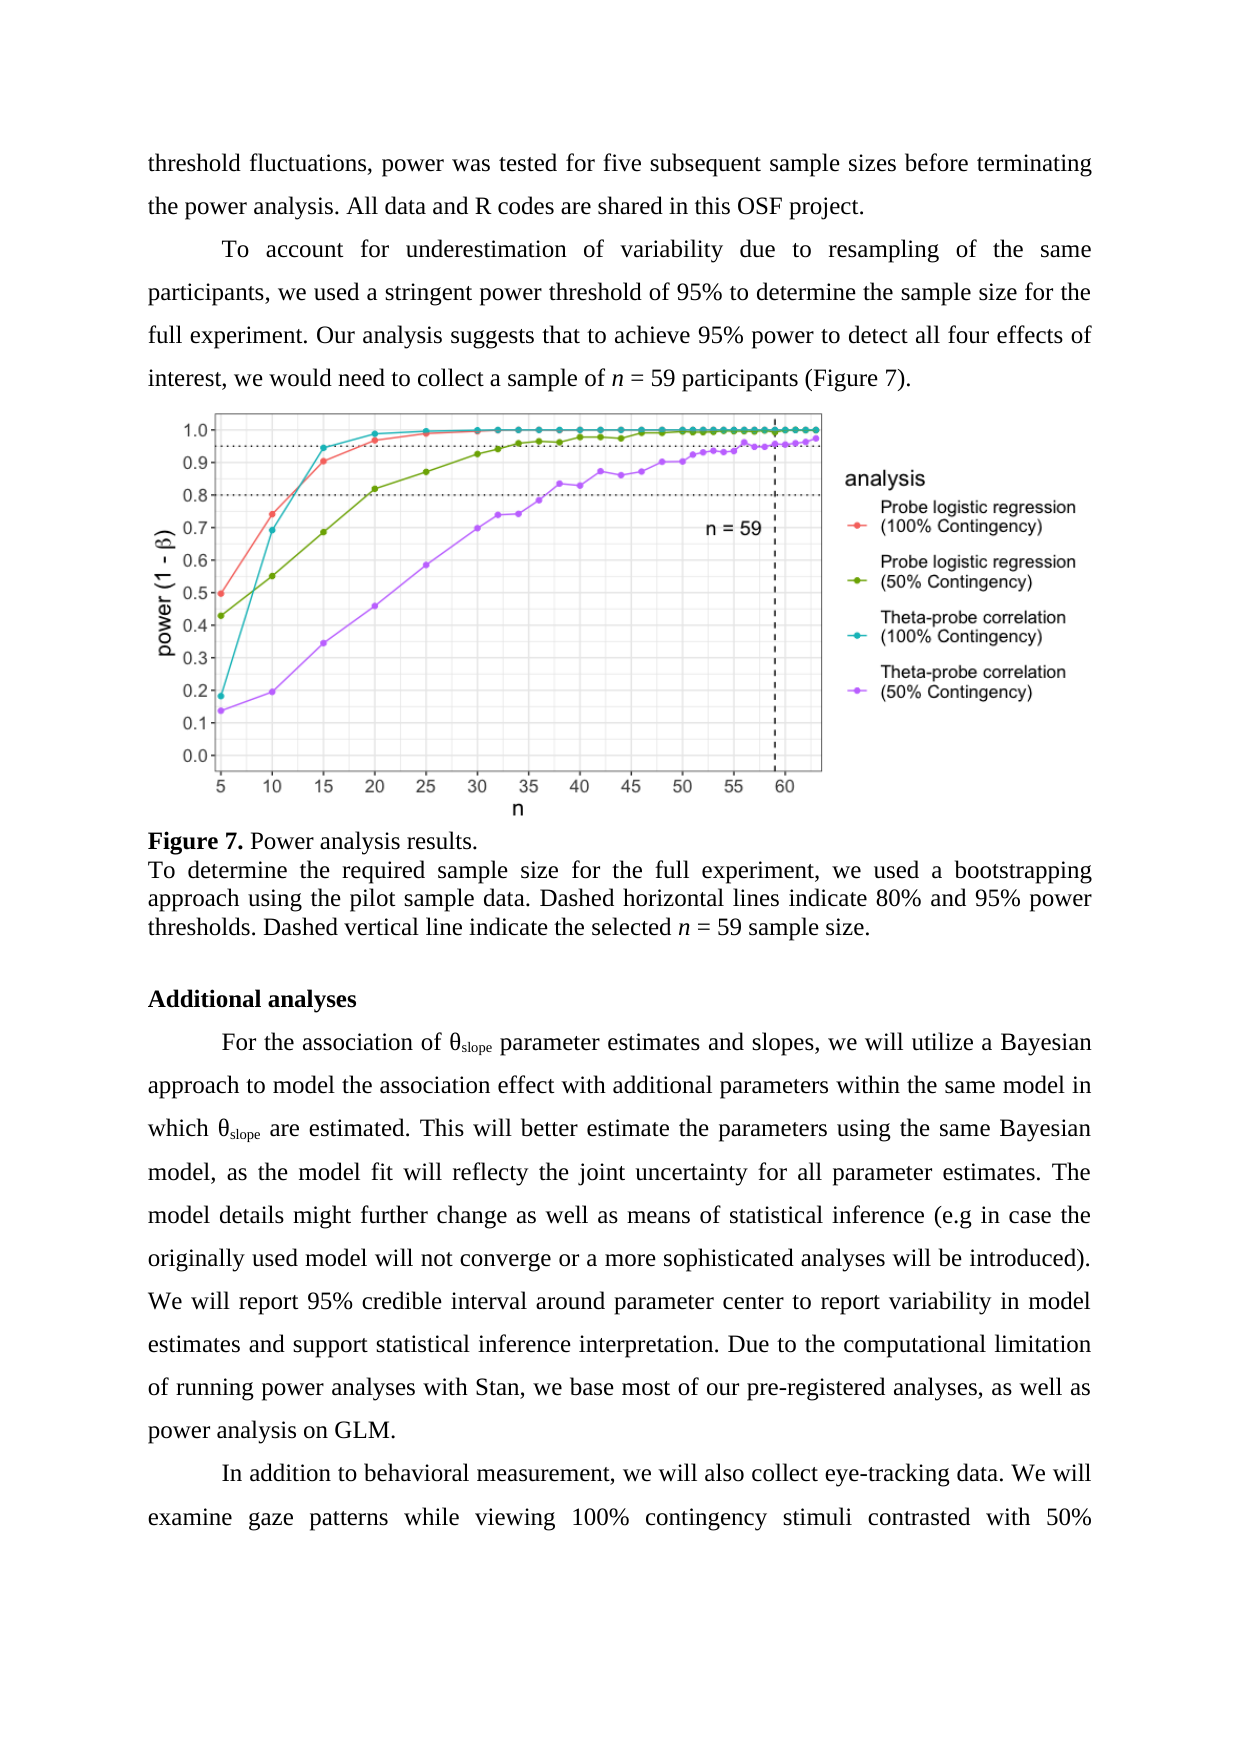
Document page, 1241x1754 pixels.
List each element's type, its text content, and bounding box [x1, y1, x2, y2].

text To determine the required sample size for the full experiment, we used a bootstrapping approach using the pilot sample data. Dashed horizontal lines indicate 80% and 95% power thresholds. Dashed vertical line indicate the selected n = 59 sample size. [148, 855, 1093, 941]
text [148, 148, 1093, 219]
text For the association of θslope parameter estimates and slopes, we will utilize a Bayesian approach to model the association effect with additional parameters within the same model in which θslope are estimated. This will better estimate the parameters using the same Bayesian model, as the model fit will reflecty the joint uncertainty for all parameter estimates. The model details might further change as well as means of statistical inference (e.g in case the originally used model will not converge or a more sophisticated analyses will be introduced). We will report 95% credible interval around parameter center to report variability in model estimates and support statistical inference interpretation. Due to the computational limitation of running power analyses with Stan, we base most of our pre-registered analyses, as well as power analysis on GLM. [148, 1027, 1093, 1444]
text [148, 1458, 1093, 1530]
picture [147, 406, 1092, 826]
text To account for underestimation of variability due to resampling of the same participants, we used a stringent power threshold of 95% to determine the sample size for the full experiment. Our analysis suggests that to achieve 95% power to detect all four effects of interest, we would need to collect a sample of n = 59 participants (Figure 7). [148, 234, 1093, 392]
text Figure 7. Power analysis results. [148, 826, 1093, 855]
text Additional analyses [148, 984, 1093, 1013]
